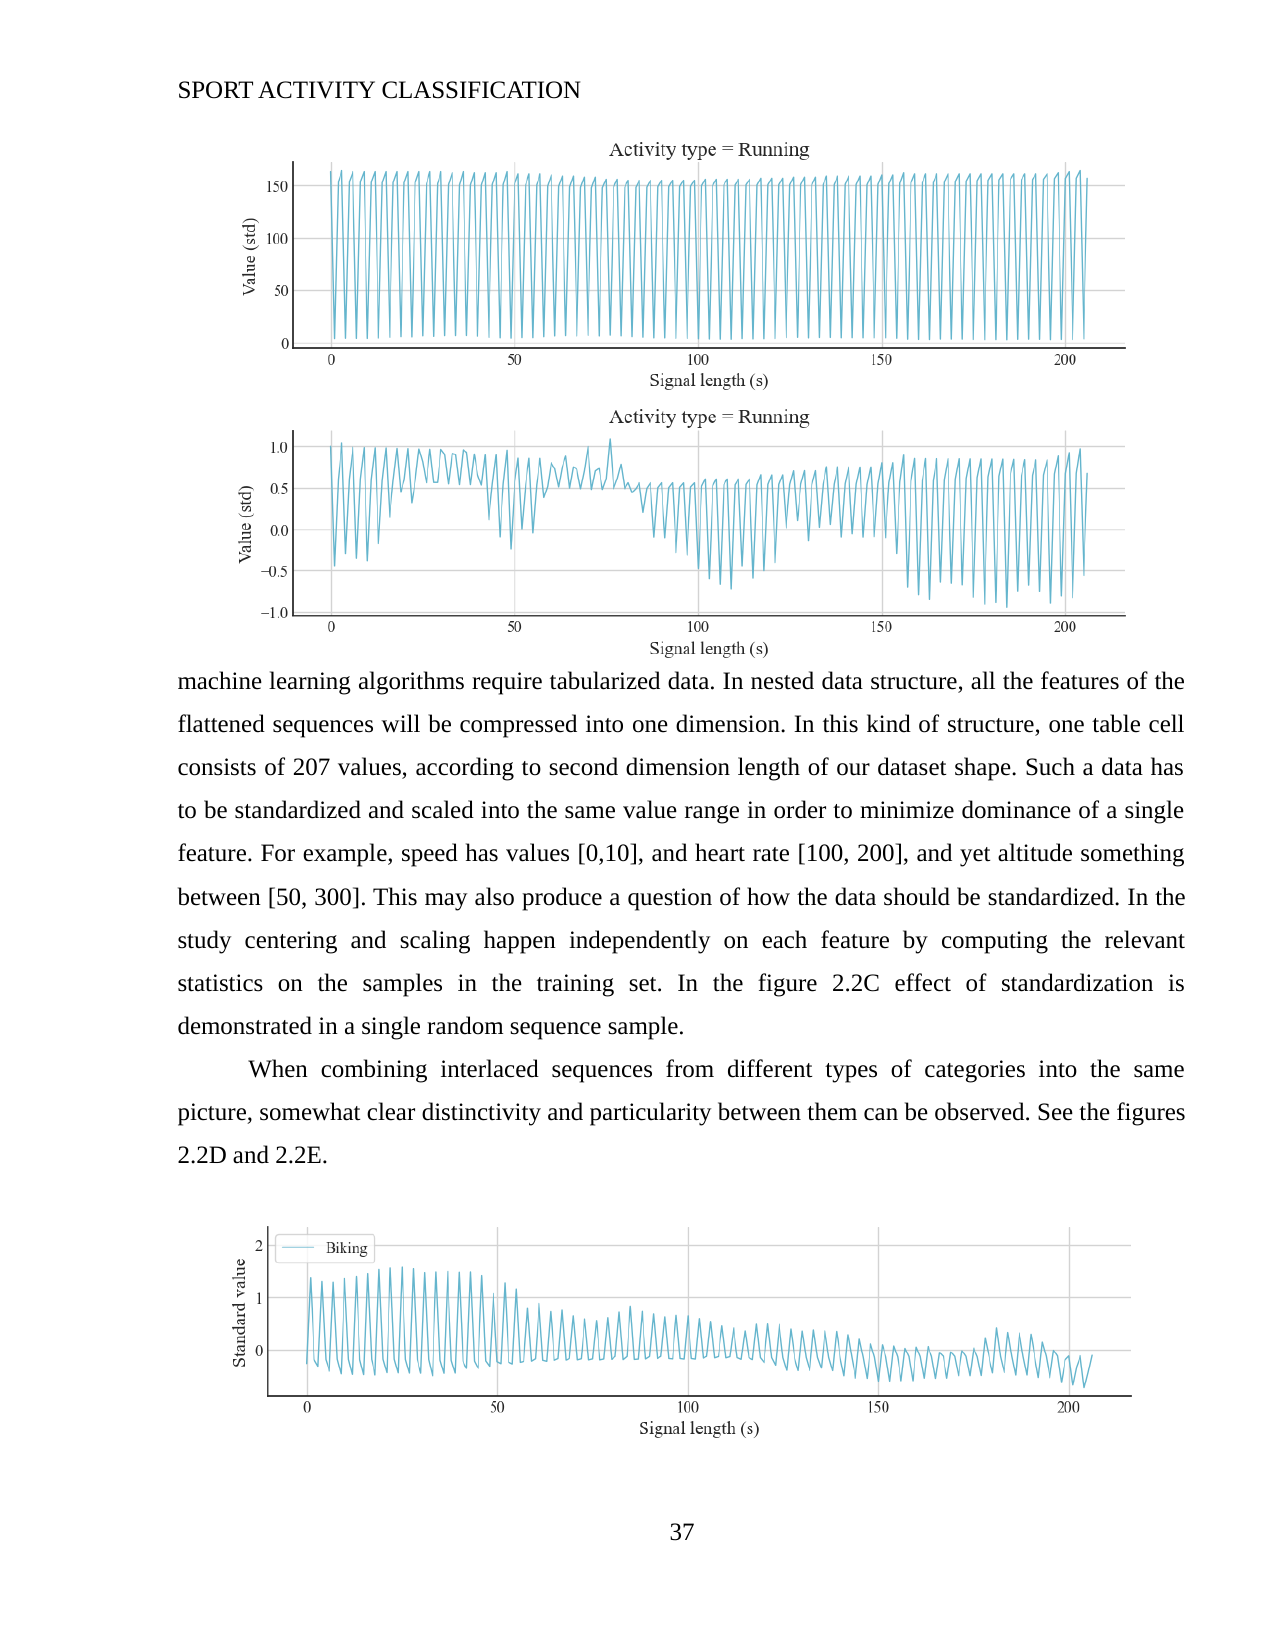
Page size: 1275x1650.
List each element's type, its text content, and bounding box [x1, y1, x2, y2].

picture [229, 132, 1134, 666]
picture [223, 1208, 1140, 1447]
text When combining interlaced sequences from different types of categories into the same picture, somewhat clear distinctivity and particularity between them can be observed. See the figures 2.2D and 2.2E. [177, 1054, 1186, 1169]
